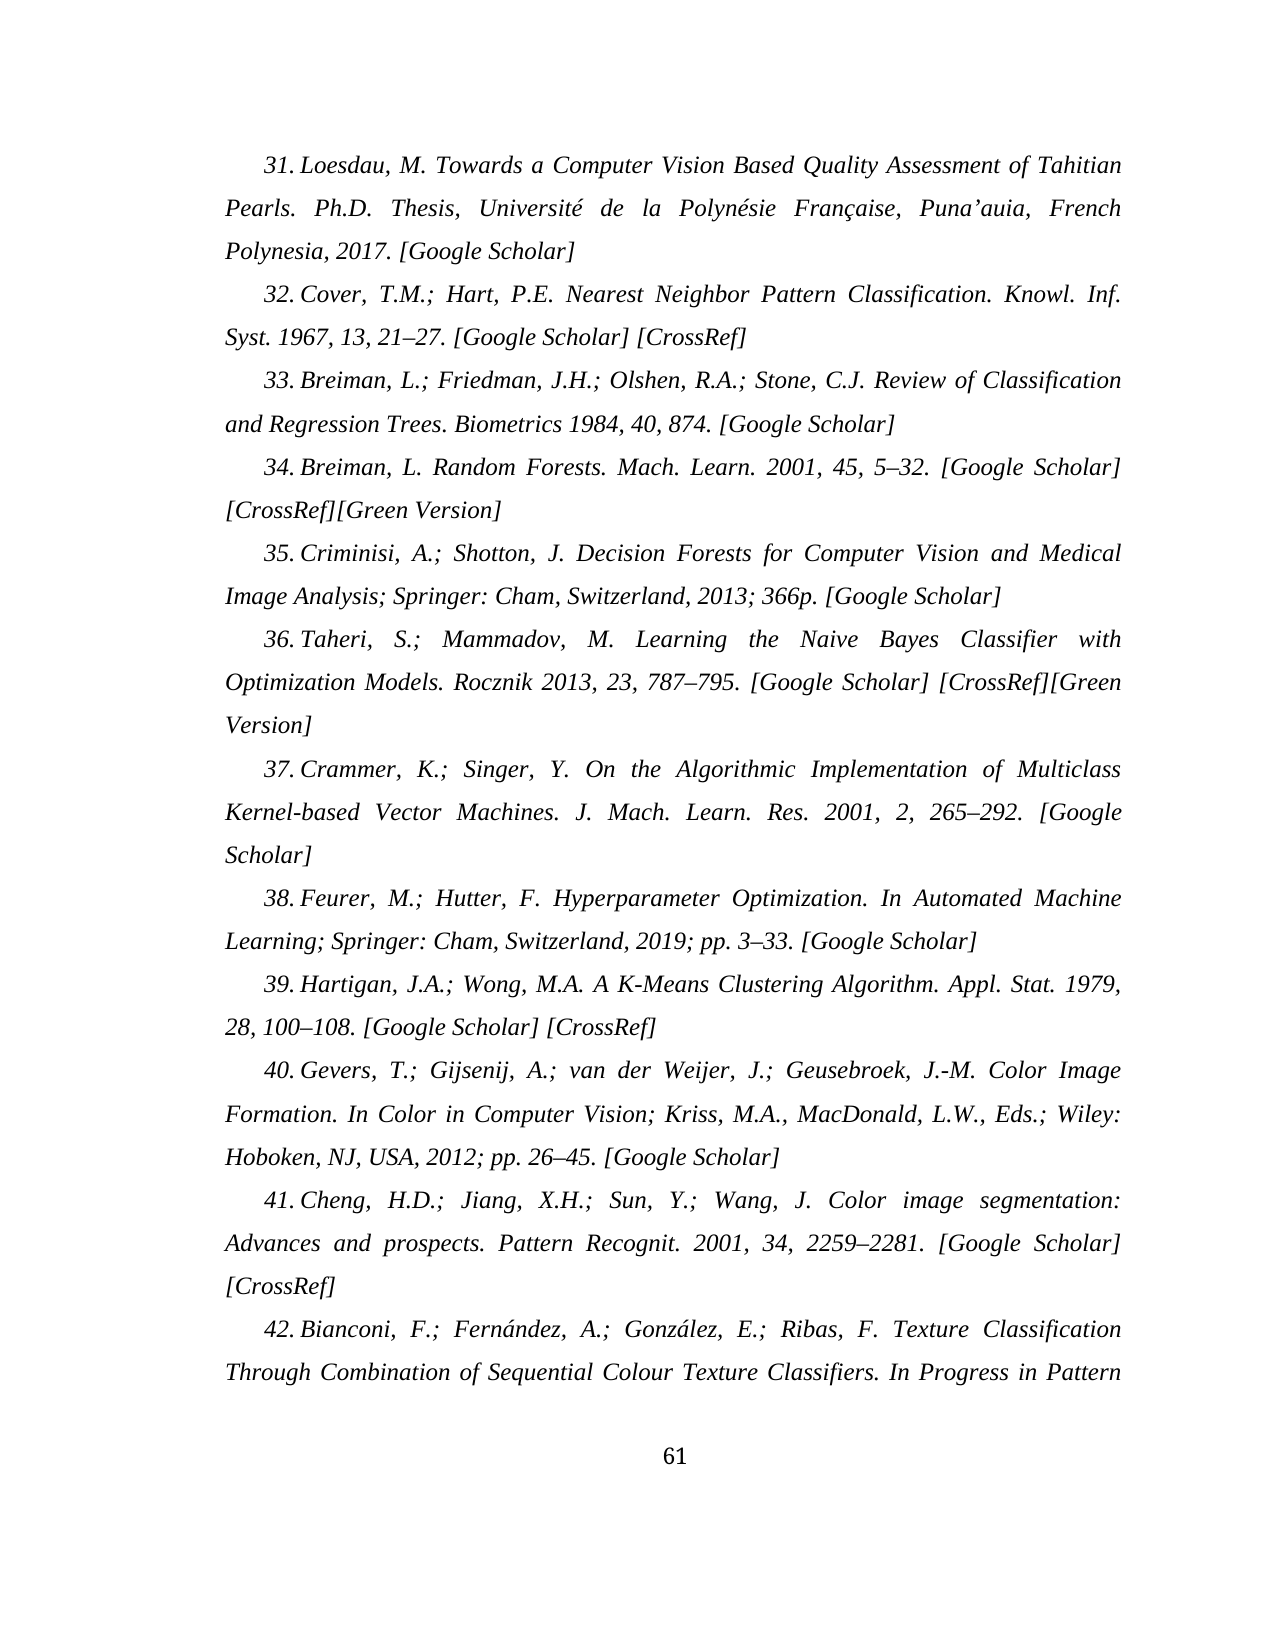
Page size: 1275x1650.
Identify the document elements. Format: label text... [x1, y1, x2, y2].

list Crammer, K.; Singer, Y. On the Algorithmic Implementation of Multiclass Kernel-based Vector Machines. J. Mach. Learn. Res. 2001, 2, 265–292. [Google Scholar] [225, 754, 1125, 869]
list Breiman, L.; Friedman, J.H.; Olshen, R.A.; Stone, C.J. Review of Classification and Regression Trees. Biometrics 1984, 40, 874. [Google Scholar] [225, 366, 1125, 437]
list Criminisi, A.; Shotton, J. Decision Forests for Computer Vision and Medical Image Analysis; Springer: Cham, Switzerland, 2013; 366p. [Google Scholar] [225, 538, 1125, 610]
list Gevers, T.; Gijsenij, A.; van der Weijer, J.; Geusebroek, J.-M. Color Image Formation. In Color in Computer Vision; Kriss, M.A., MacDonald, L.W., Eds.; Wiley: Hoboken, NJ, USA, 2012; pp. 26–45. [Google Scholar] [225, 1056, 1125, 1171]
list Breiman, L. Random Forests. Mach. Learn. 2001, 45, 5–32. [Google Scholar] [CrossRef][Green Version] [225, 452, 1125, 524]
list Taheri, S.; Mammadov, M. Learning the Naive Bayes Classifier with Optimization Models. Rocznik 2013, 23, 787–795. [Google Scholar] [CrossRef][Green Version] [225, 624, 1125, 739]
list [225, 1314, 1125, 1386]
list Cheng, H.D.; Jiang, X.H.; Sun, Y.; Wang, J. Color image segmentation: Advances and prospects. Pattern Recognit. 2001, 34, 2259–2281. [Google Scholar] [CrossRef] [225, 1185, 1125, 1300]
list Loesdau, M. Towards a Computer Vision Based Quality Assessment of Tahitian Pearls. Ph.D. Thesis, Université de la Polynésie Française, Puna’auia, French Polynesia, 2017. [Google Scholar] [225, 150, 1125, 265]
list Cover, T.M.; Hart, P.E. Nearest Neighbor Pattern Classification. Knowl. Inf. Syst. 1967, 13, 21–27. [Google Scholar] [CrossRef] [225, 279, 1125, 351]
list Feurer, M.; Hutter, F. Hyperparameter Optimization. In Automated Machine Learning; Springer: Cham, Switzerland, 2019; pp. 3–33. [Google Scholar] [225, 883, 1125, 955]
list Hartigan, J.A.; Wong, M.A. A K-Means Clustering Algorithm. Appl. Stat. 1979, 28, 100–108. [Google Scholar] [CrossRef] [225, 969, 1125, 1041]
